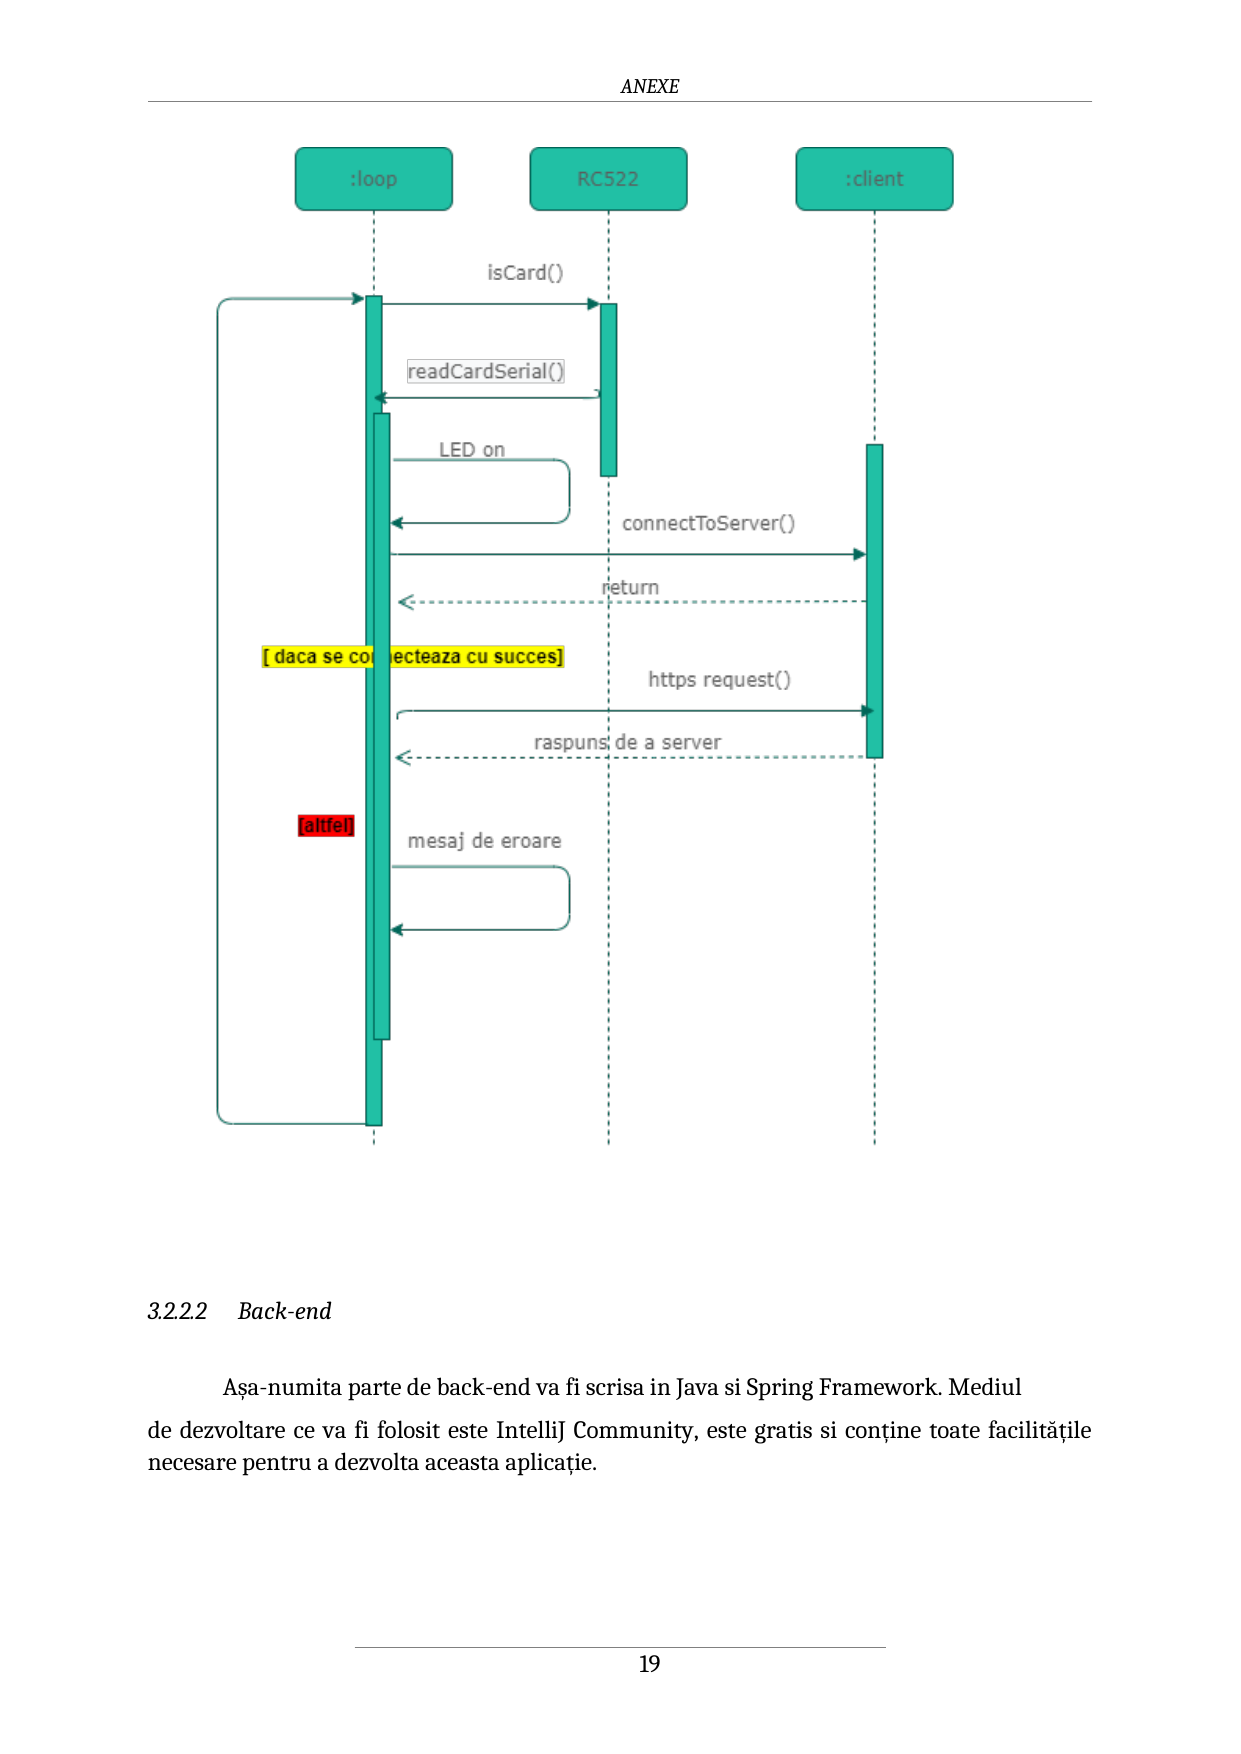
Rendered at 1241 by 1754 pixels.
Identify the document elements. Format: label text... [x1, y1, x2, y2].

subtitle Back-end [148, 1297, 1092, 1326]
text Așa-numita parte de back-end va fi scrisa in Java si Spring Framework. Mediul [148, 1372, 1092, 1401]
picture [206, 147, 954, 1150]
text de dezvoltare ce va fi folosit este IntelliJ Community, este gratis si conține toate facilitățile necesare pentru a dezvolta aceasta aplicație. [148, 1416, 1092, 1477]
